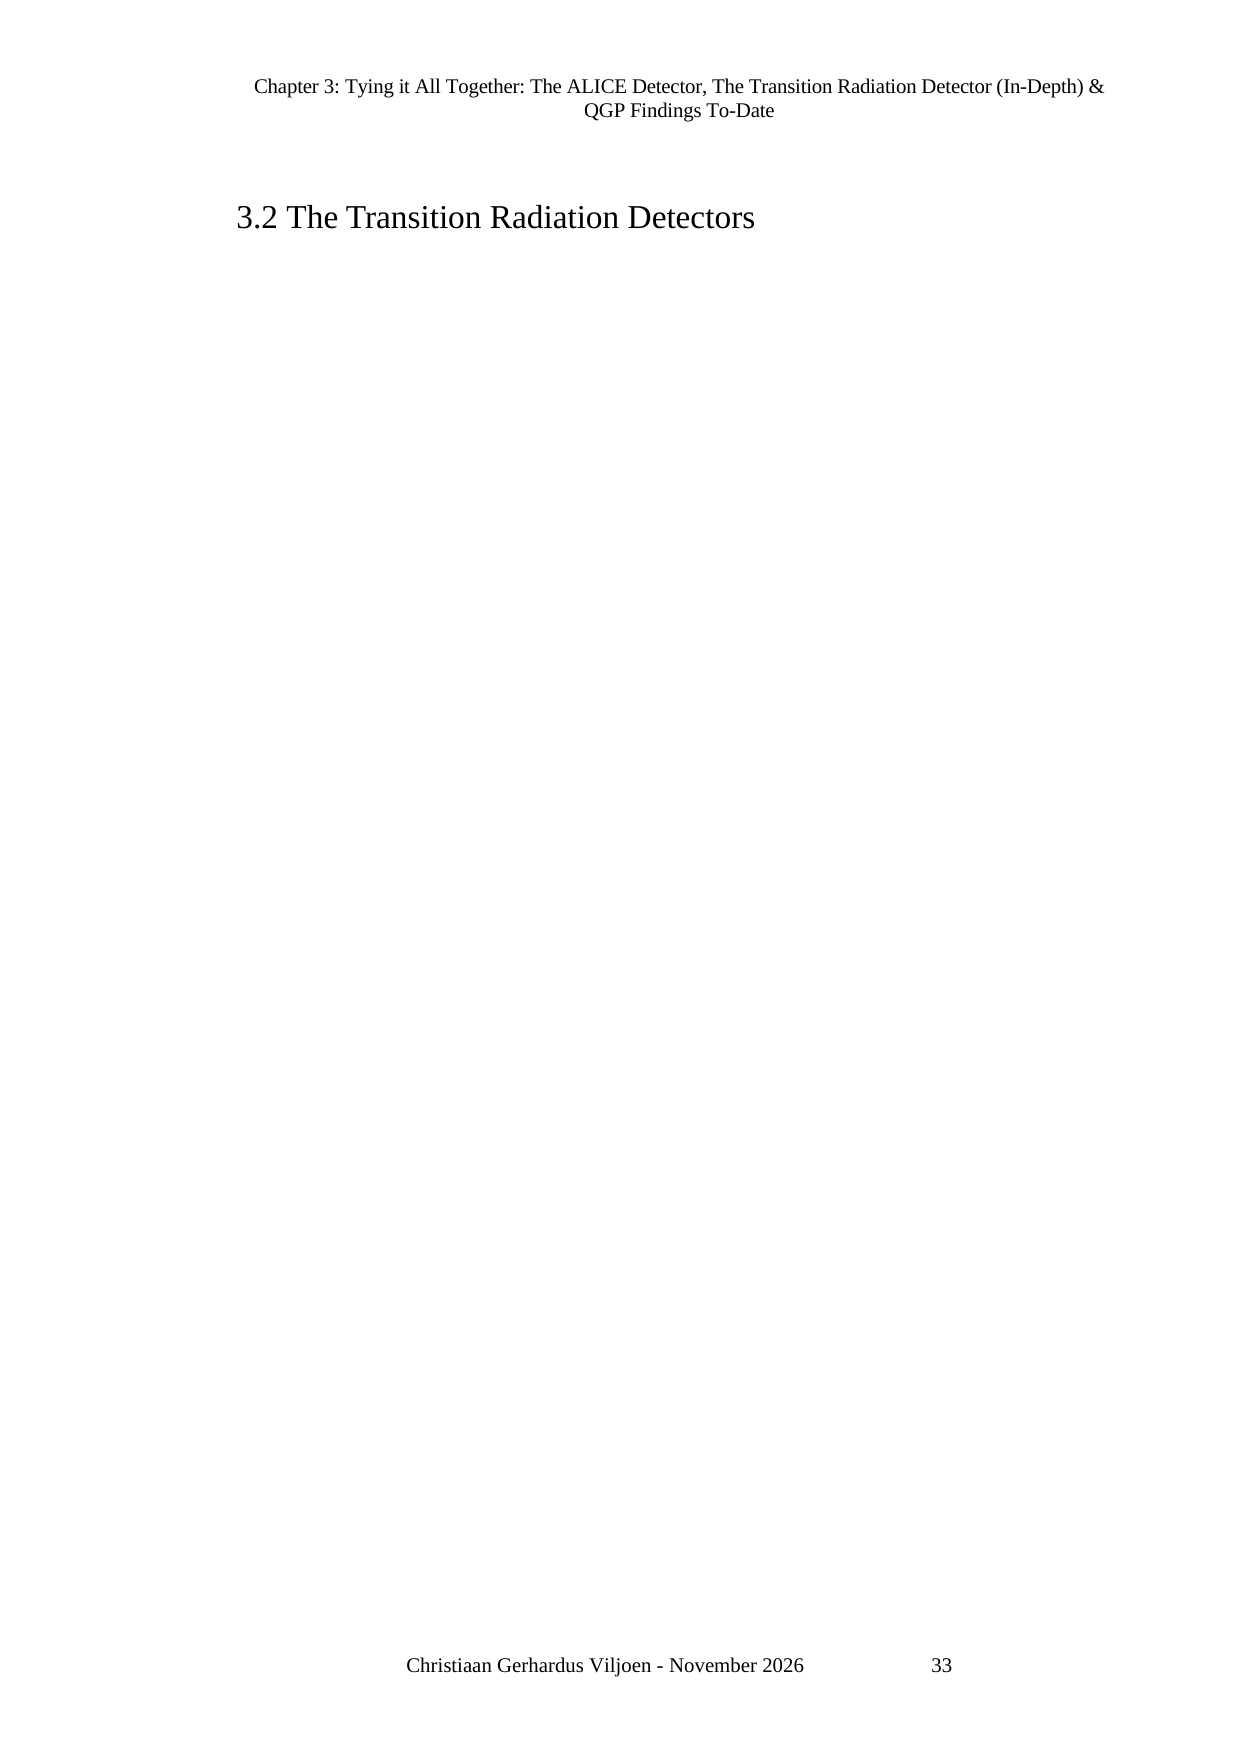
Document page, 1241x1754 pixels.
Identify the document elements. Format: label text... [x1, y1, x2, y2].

subtitle The Transition Radiation Detectors [236, 197, 1122, 235]
